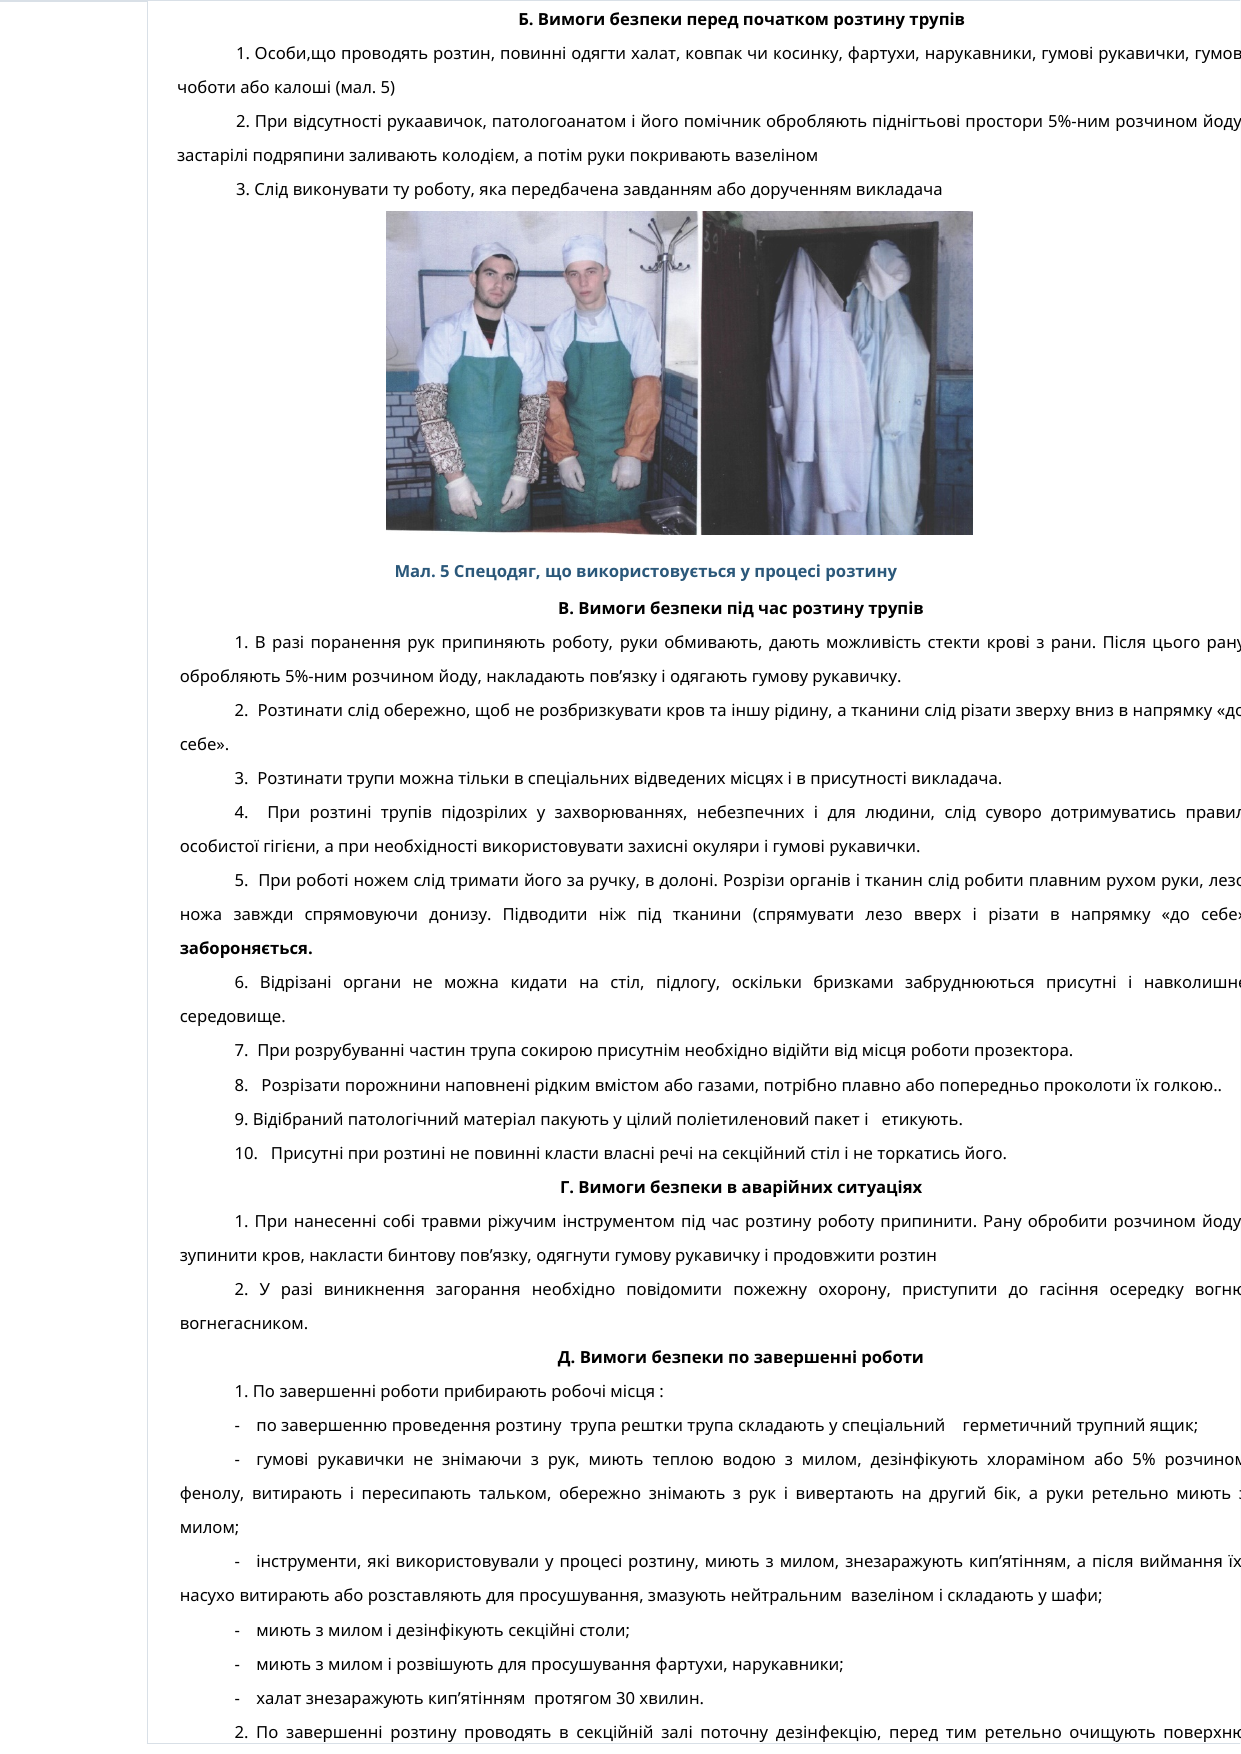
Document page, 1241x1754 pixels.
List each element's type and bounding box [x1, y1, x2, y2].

picture [386, 211, 973, 535]
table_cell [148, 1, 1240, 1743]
